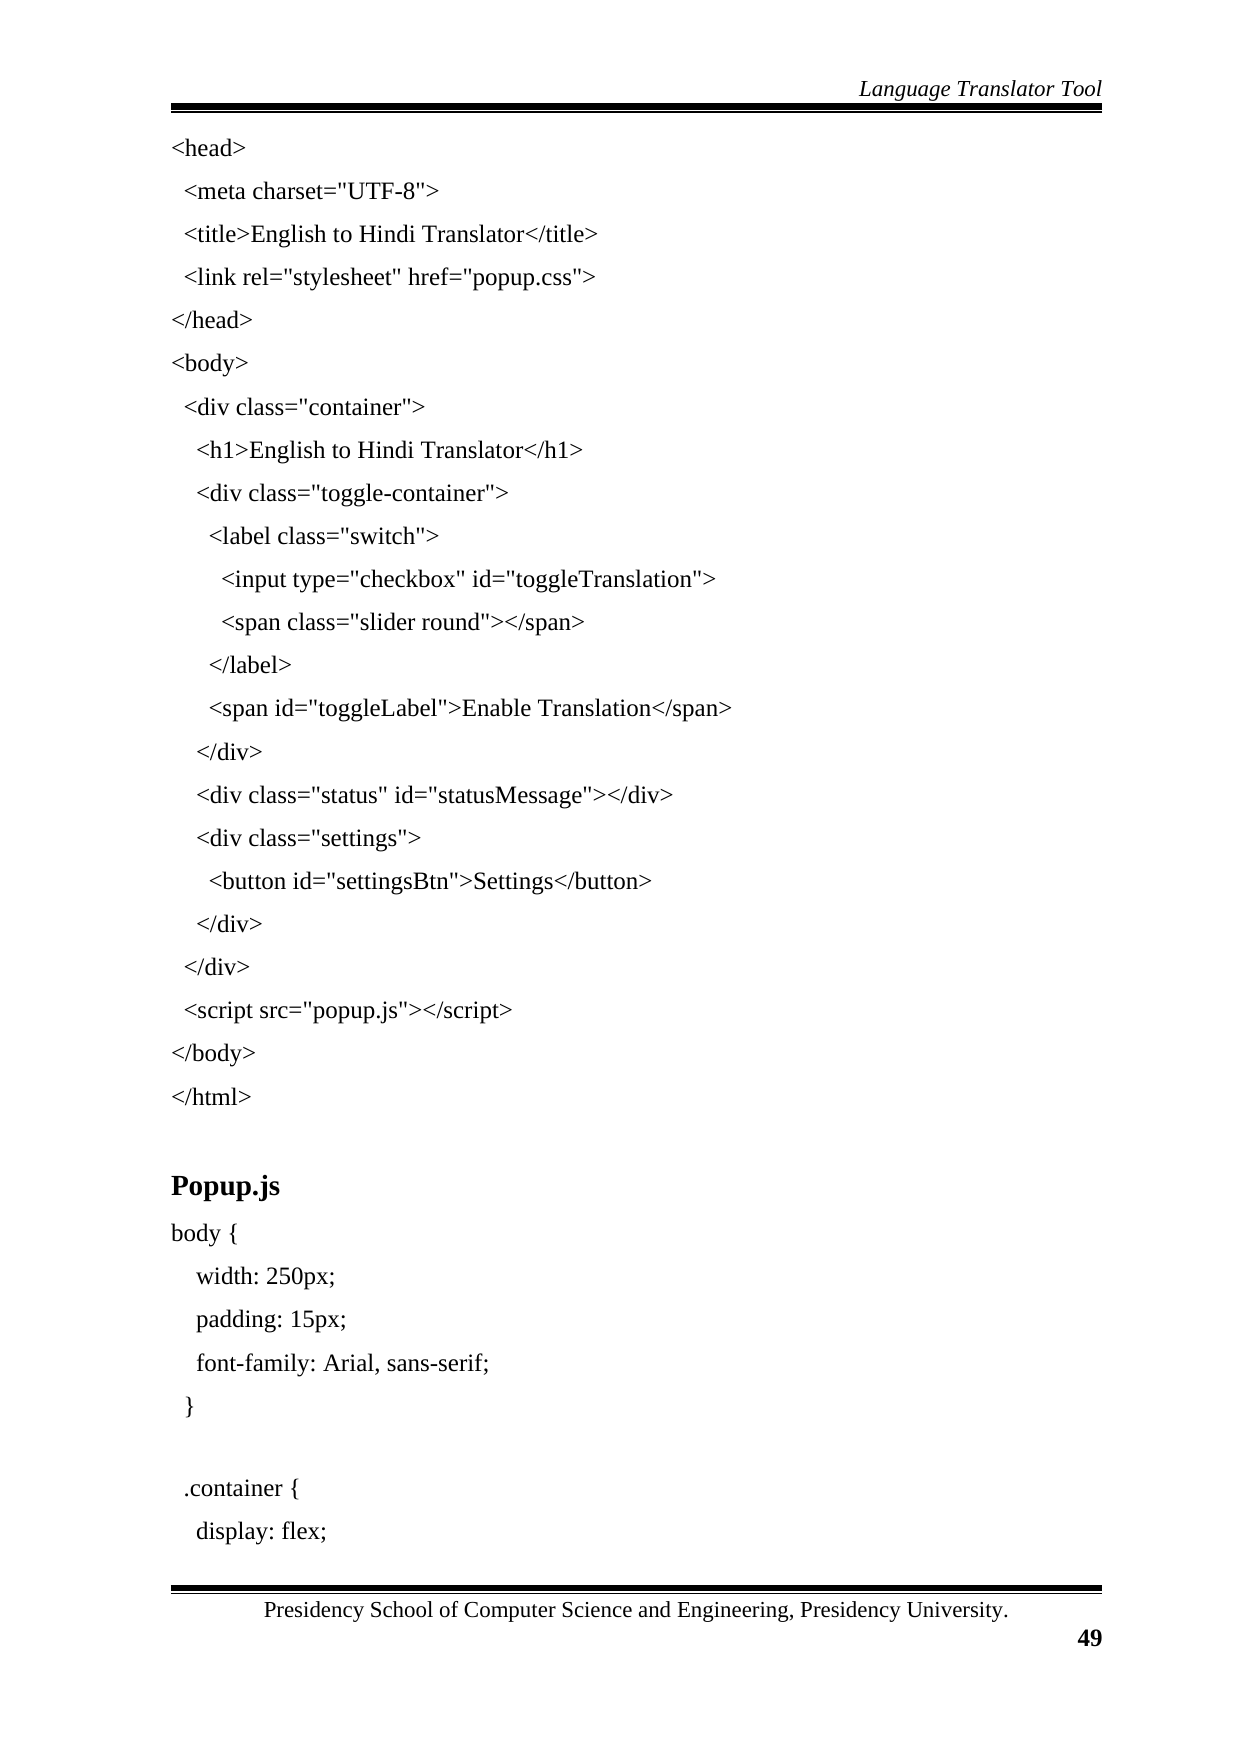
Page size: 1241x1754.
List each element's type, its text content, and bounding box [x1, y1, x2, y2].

text body { [171, 1218, 1102, 1247]
text <body> [171, 348, 1102, 377]
text <link rel="stylesheet" href="popup.css"> [171, 262, 1102, 291]
text .container { [171, 1473, 1102, 1502]
text Popup.js [171, 1168, 1102, 1201]
text <button id="settingsBtn">Settings</button> [171, 866, 1102, 895]
text padding: 15px; [171, 1304, 1102, 1333]
text </head> [171, 305, 1102, 334]
text </label> [171, 650, 1102, 679]
text </div> [171, 737, 1102, 765]
text </body> [171, 1038, 1102, 1067]
text <span class="slider round"></span> [171, 607, 1102, 636]
text } [171, 1391, 1102, 1419]
text </div> [171, 952, 1102, 981]
text <input type="checkbox" id="toggleTranslation"> [171, 564, 1102, 593]
text </div> [171, 909, 1102, 938]
text <span id="toggleLabel">Enable Translation</span> [171, 693, 1102, 722]
text display: flex; [171, 1516, 1102, 1545]
text width: 250px; [171, 1261, 1102, 1290]
text </html> [171, 1082, 1102, 1110]
text <div class="settings"> [171, 823, 1102, 852]
text <label class="switch"> [171, 521, 1102, 550]
text <h1>English to Hindi Translator</h1> [171, 435, 1102, 463]
text <div class="toggle-container"> [171, 478, 1102, 507]
text <title>English to Hindi Translator</title> [171, 219, 1102, 248]
text <head> [171, 133, 1102, 162]
text <script src="popup.js"></script> [171, 995, 1102, 1024]
text <meta charset="UTF-8"> [171, 176, 1102, 205]
text <div class="container"> [171, 392, 1102, 420]
text <div class="status" id="statusMessage"></div> [171, 780, 1102, 808]
text font-family: Arial, sans-serif; [171, 1348, 1102, 1376]
